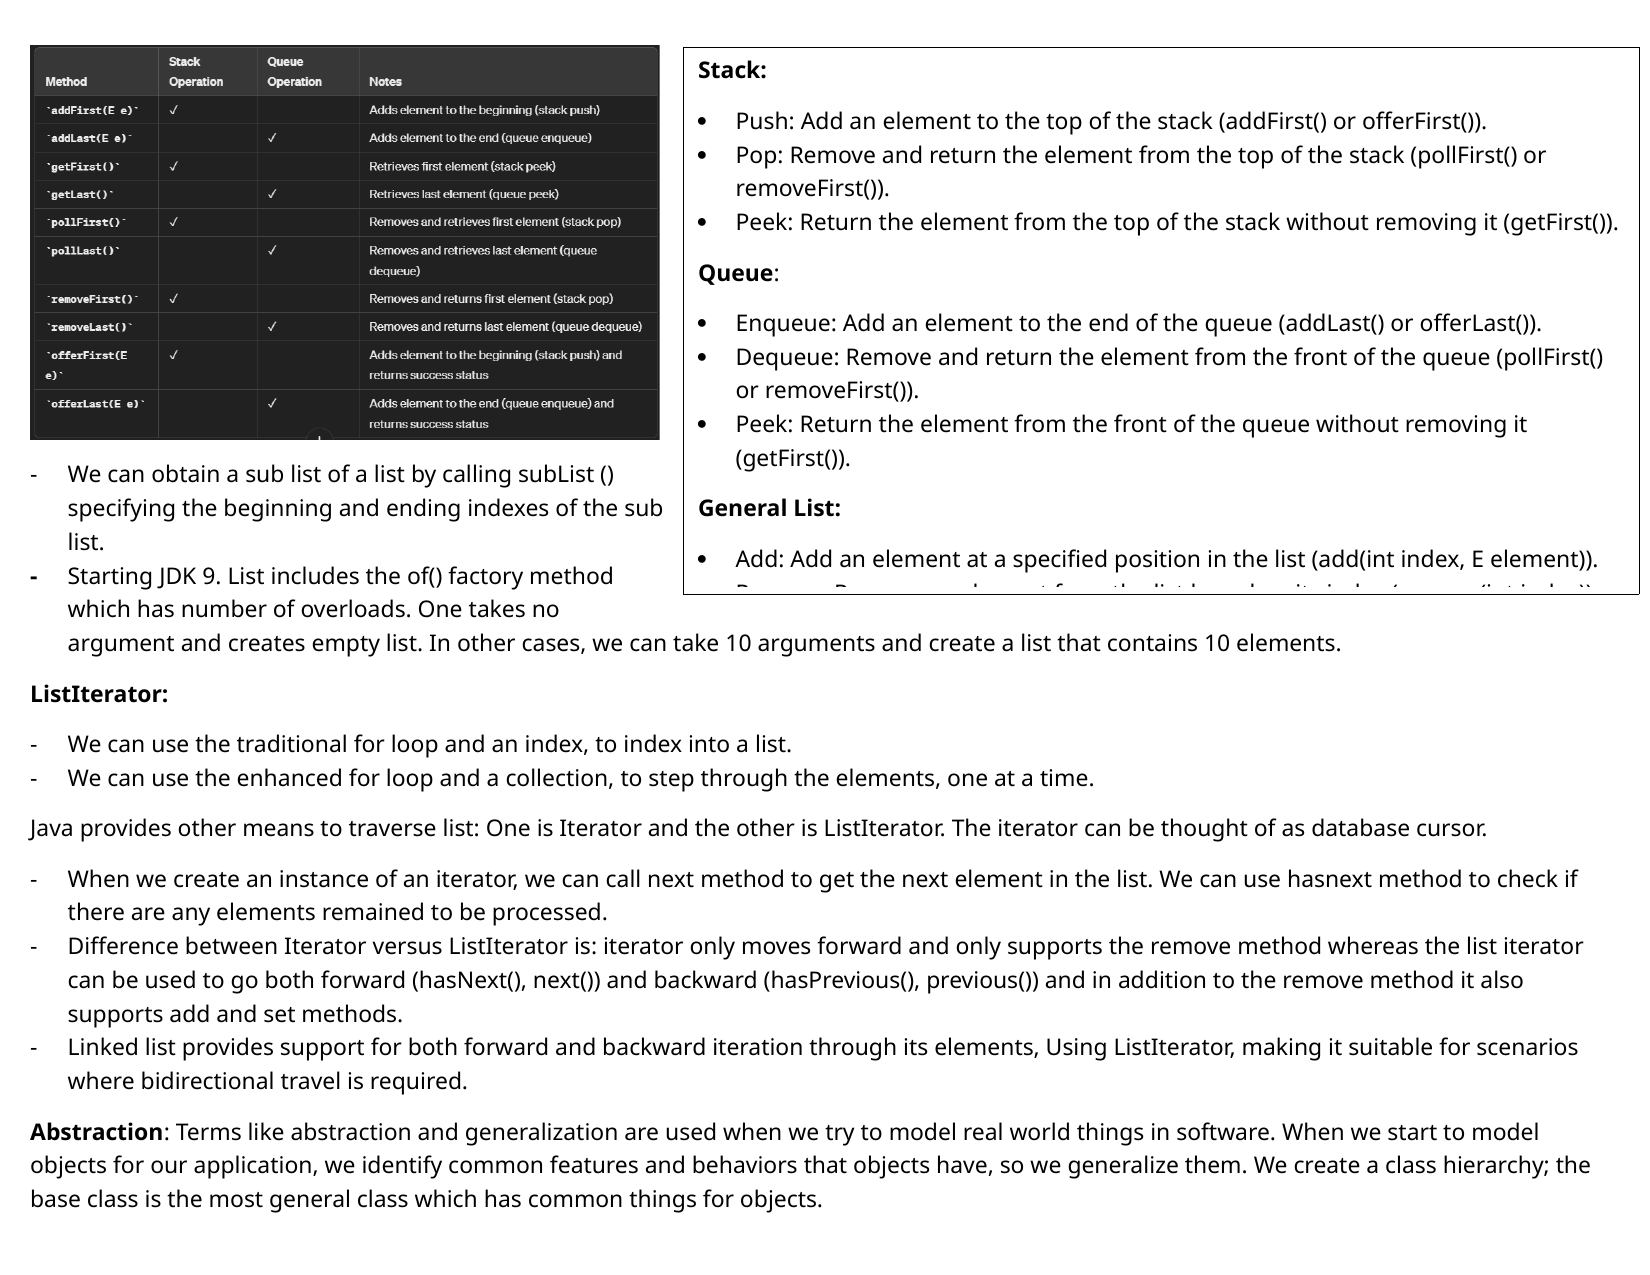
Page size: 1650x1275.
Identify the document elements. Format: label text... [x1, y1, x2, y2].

list Starting JDK 9. List includes the of() factory method which has number of overloads. One takes no argument and creates empty list. In other cases, we can take 10 arguments and create a list that contains 10 elements. [30, 560, 1620, 658]
list We can use the enhanced for loop and a collection, to step through the elements, one at a time. [30, 762, 1620, 793]
text ListIterator: [30, 678, 1620, 709]
list Difference between Iterator versus ListIterator is: iterator only moves forward and only supports the remove method whereas the list iterator can be used to go both forward (hasNext(), next()) and backward (hasPrevious(), previous()) and in addition to the remove method it also supports add and set methods. [30, 930, 1620, 1029]
list Linked list provides support for both forward and backward iteration through its elements, Using ListIterator, making it suitable for scenarios where bidirectional travel is required. [30, 1031, 1620, 1096]
list When we create an instance of an iterator, we can call next method to get the next element in the list. We can use hasnext method to check if there are any elements remained to be processed. [30, 863, 1620, 928]
text Java provides other means to traverse list: One is Iterator and the other is ListIterator. The iterator can be thought of as database cursor. [30, 812, 1620, 843]
text Abstraction: Terms like abstraction and generalization are used when we try to model real world things in software. When we start to model objects for our application, we identify common features and behaviors that objects have, so we generalize them. We create a class hierarchy; the base class is the most general class which has common things for objects. [30, 1116, 1620, 1214]
picture [30, 45, 660, 440]
list We can obtain a sub list of a list by calling subList () specifying the beginning and ending indexes of the sub list. [30, 458, 683, 557]
list We can use the traditional for loop and an index, to index into a list. [30, 728, 1620, 759]
